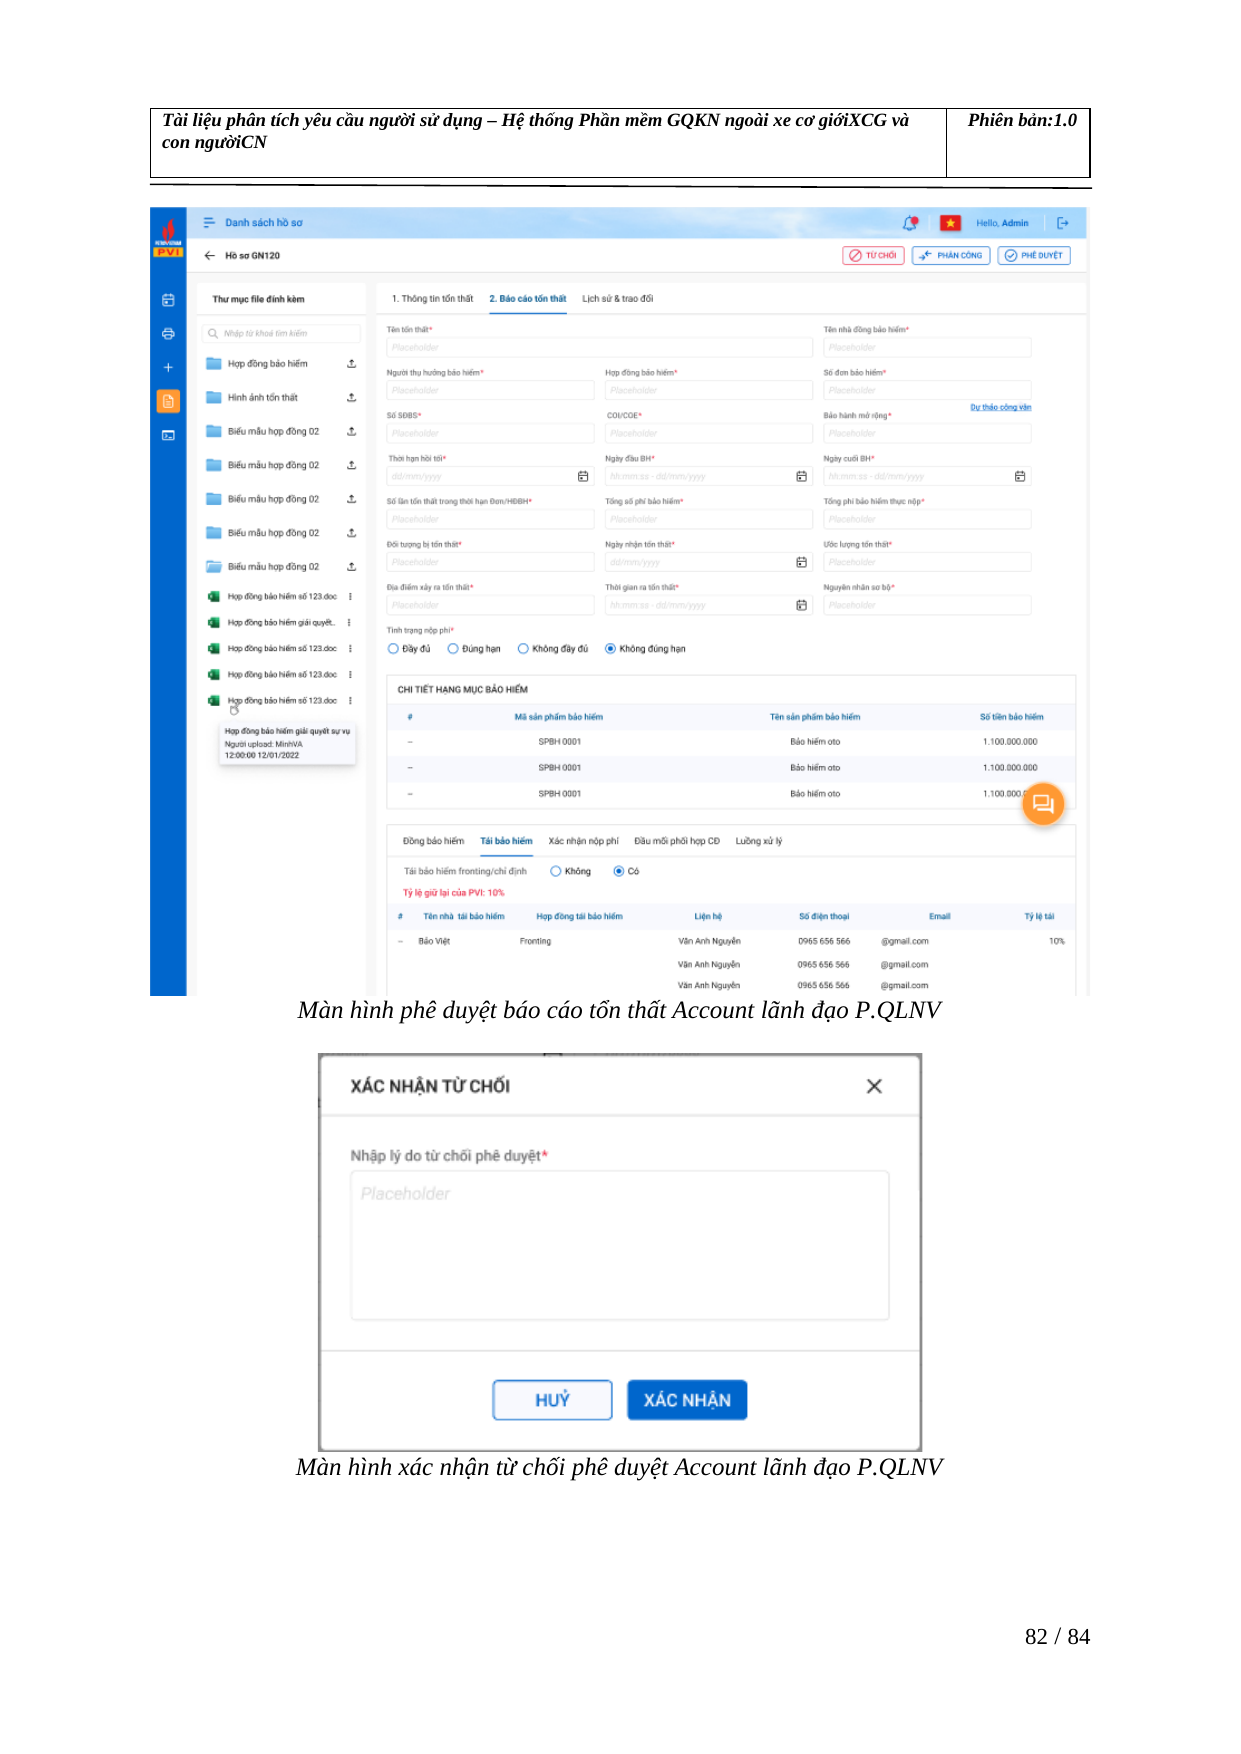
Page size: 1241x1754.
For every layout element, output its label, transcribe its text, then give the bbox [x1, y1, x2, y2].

picture [150, 207, 1091, 996]
picture [317, 1053, 923, 1452]
text Màn hình xác nhận từ chối phê duyệt Account lãnh đạo P.QLNV [150, 1452, 1090, 1480]
text Màn hình phê duyệt báo cáo tổn thất Account lãnh đạo P.QLNV [150, 996, 1090, 1024]
